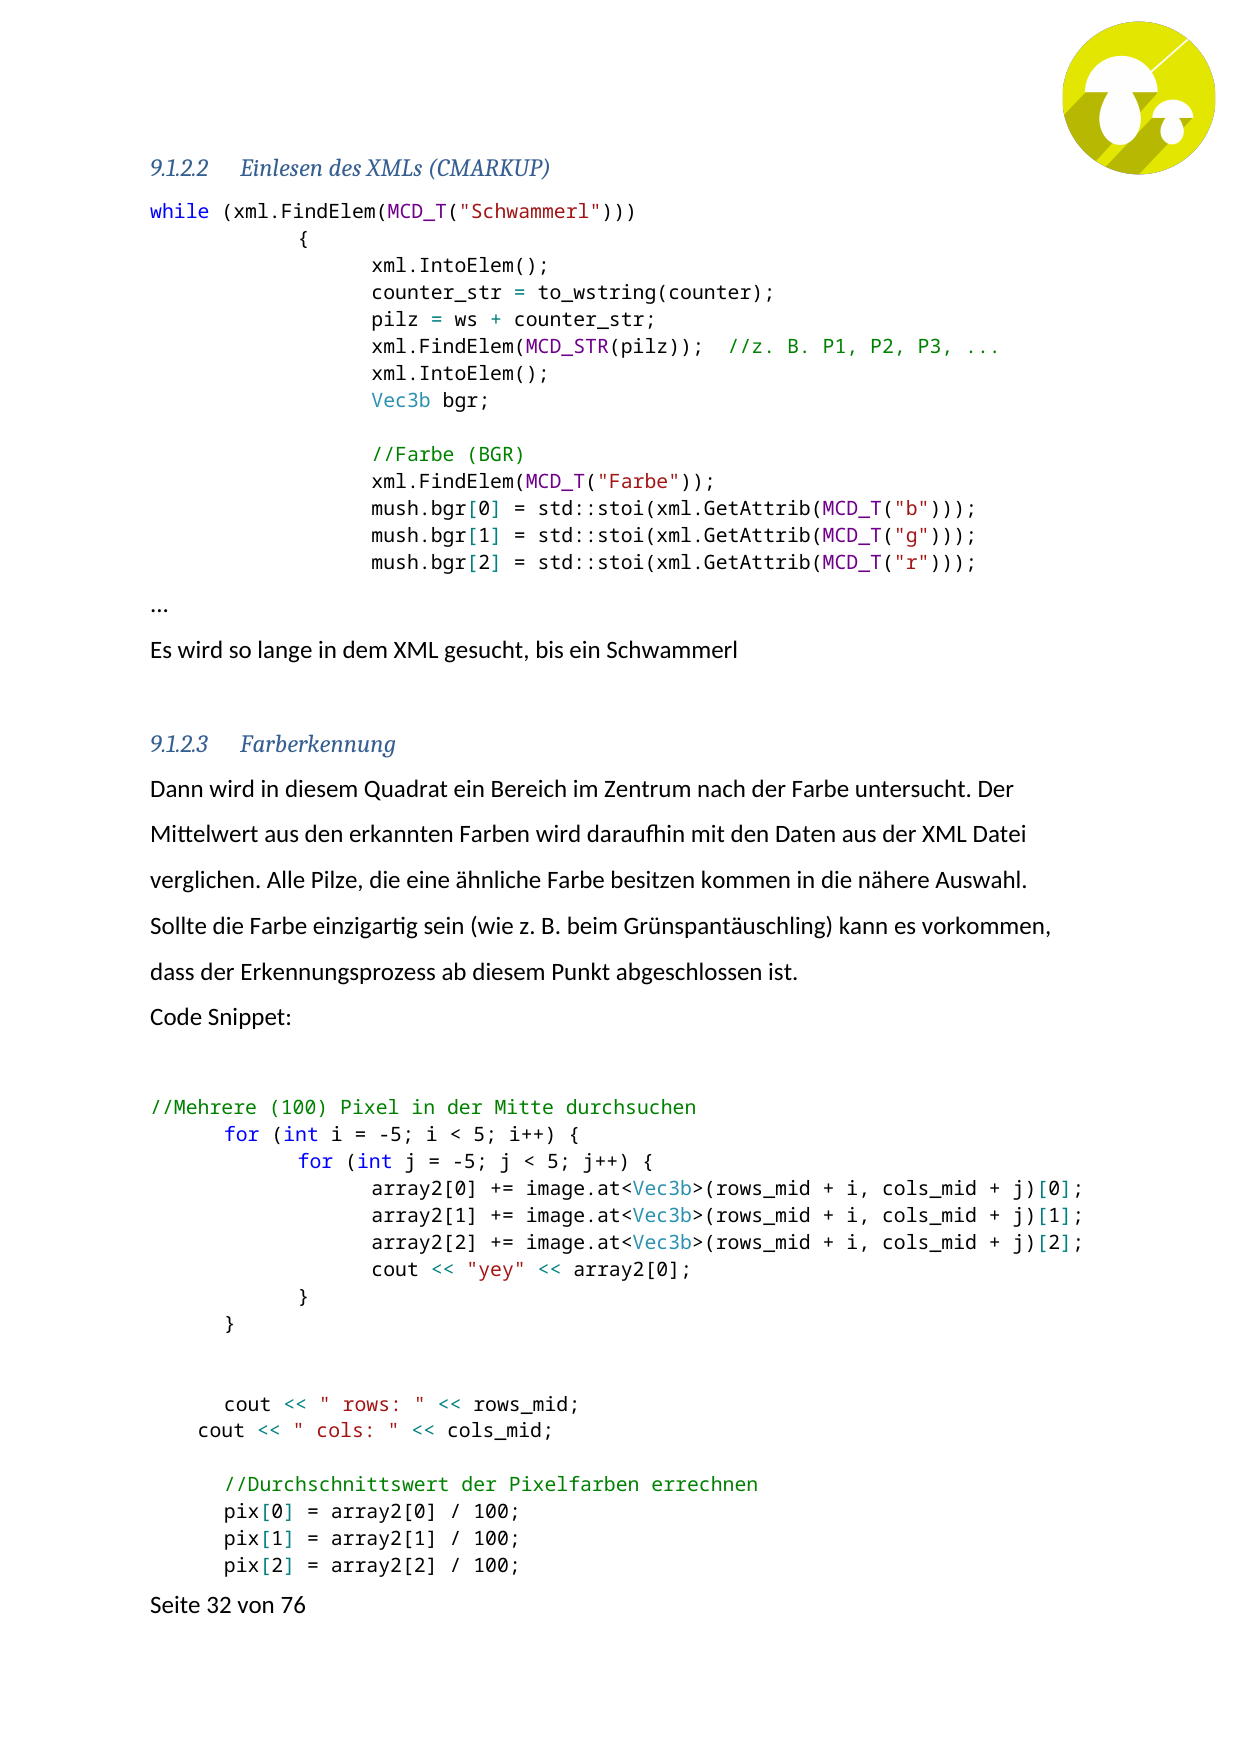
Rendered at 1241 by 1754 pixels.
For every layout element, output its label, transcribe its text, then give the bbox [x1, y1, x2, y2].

text xml.FindElem(MCD_STR(pilz)); //z. B. P1, P2, P3, ... [150, 332, 1090, 359]
text } [150, 1282, 1090, 1309]
text for (int i = -5; i < 5; i++) { [150, 1120, 1090, 1147]
text Vec3b bgr; [150, 386, 1090, 413]
text mush.bgr[2] = std::stoi(xml.GetAttrib(MCD_T("r"))); [150, 548, 1090, 575]
picture [1062, 21, 1216, 175]
text //Mehrere (100) Pixel in der Mitte durchsuchen [150, 1093, 1090, 1120]
text pix[0] = array2[0] / 100; [150, 1498, 1090, 1525]
text pix[1] = array2[1] / 100; [150, 1525, 1090, 1552]
text array2[1] += image.at<Vec3b>(rows_mid + i, cols_mid + j)[1]; [150, 1201, 1090, 1228]
text cout << "yey" << array2[0]; [150, 1255, 1090, 1282]
text //Farbe (BGR) [150, 440, 1090, 467]
text while (xml.FindElem(MCD_T("Schwammerl"))) [150, 197, 1090, 224]
text } [150, 1309, 1090, 1336]
text cout << " rows: " << rows_mid; [150, 1390, 1090, 1417]
subtitle Einlesen des XMLs (CMARKUP) [150, 154, 1090, 183]
text mush.bgr[0] = std::stoi(xml.GetAttrib(MCD_T("b"))); [150, 494, 1090, 521]
text xml.IntoElem(); [150, 359, 1090, 386]
text Es wird so lange in dem XML gesucht, bis ein Schwammerl [150, 634, 1090, 665]
text cout << " cols: " << cols_mid; [150, 1417, 1090, 1444]
text pilz = ws + counter_str; [150, 305, 1090, 332]
subtitle Farberkennung [150, 730, 1090, 758]
text Code Snippet: [150, 1002, 1090, 1032]
text //Durchschnittswert der Pixelfarben errechnen [150, 1471, 1090, 1498]
text counter_str = to_wstring(counter); [150, 278, 1090, 305]
text Dann wird in diesem Quadrat ein Bereich im Zentrum nach der Farbe untersucht. Der Mittelwert aus den erkannten Farben wird daraufhin mit den Daten aus der XML Datei verglichen. Alle Pilze, die eine ähnliche Farbe besitzen kommen in die nähere Auswahl. [150, 773, 1090, 895]
text for (int j = -5; j < 5; j++) { [150, 1147, 1090, 1174]
text xml.IntoElem(); [150, 251, 1090, 278]
text mush.bgr[1] = std::stoi(xml.GetAttrib(MCD_T("g"))); [150, 521, 1090, 548]
text Sollte die Farbe einzigartig sein (wie z. B. beim Grünspantäuschling) kann es vorkommen, dass der Erkennungsprozess ab diesem Punkt abgeschlossen ist. [150, 910, 1090, 986]
text { [150, 224, 1090, 251]
text array2[2] += image.at<Vec3b>(rows_mid + i, cols_mid + j)[2]; [150, 1228, 1090, 1255]
text xml.FindElem(MCD_T("Farbe")); [150, 467, 1090, 494]
text array2[0] += image.at<Vec3b>(rows_mid + i, cols_mid + j)[0]; [150, 1174, 1090, 1201]
text pix[2] = array2[2] / 100; [150, 1552, 1090, 1579]
text ... [150, 588, 1090, 619]
